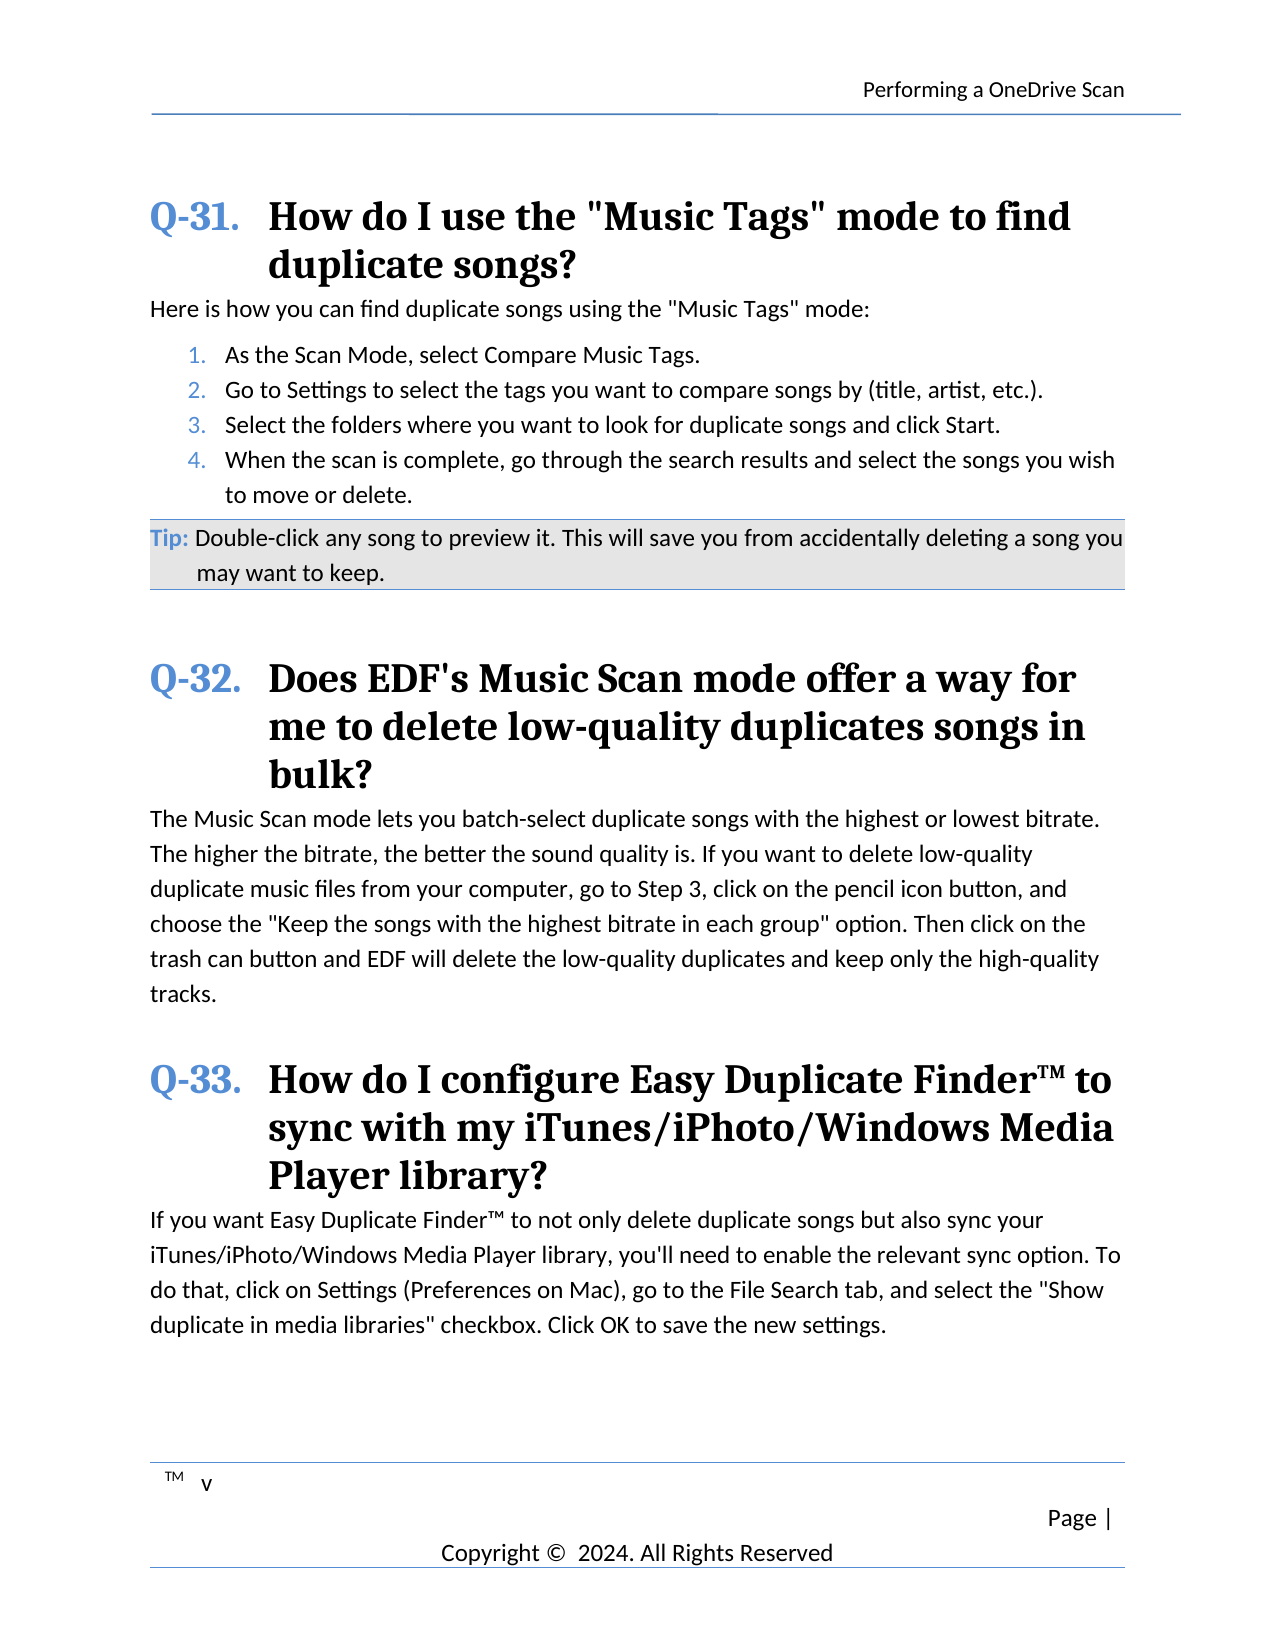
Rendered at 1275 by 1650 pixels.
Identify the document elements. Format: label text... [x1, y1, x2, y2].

text Does EDF's Music Scan mode offer a way for me to delete low-quality duplicates songs in bulk? [150, 655, 1125, 799]
text If you want Easy Duplicate Finder™ to not only delete duplicate songs but also sync your iTunes/iPhoto/Windows Media Player library, you'll need to enable the relevant sync option. To do that, click on Settings (Preferences on Mac), go to the File Search tab, and select the "Show duplicate in media libraries" checkbox. Click OK to save the new settings. [150, 1204, 1125, 1339]
list When the scan is complete, go through the search results and select the songs you wish to move or delete. [187, 444, 1125, 510]
text How do I use the "Music Tags" mode to find duplicate songs? [150, 193, 1125, 289]
text Here is how you can find duplicate songs using the "Music Tags" mode: [150, 293, 1125, 324]
text How do I configure Easy Duplicate Finder™ to sync with my iTunes/iPhoto/Windows Media Player library? [150, 1056, 1125, 1200]
list Go to Settings to select the tags you want to compare songs by (title, artist, etc.). [187, 374, 1125, 405]
text Tip: Double-click any song to preview it. This will save you from accidentally deleting a song you may want to keep. [150, 520, 1125, 589]
list As the Scan Mode, select Compare Music Tags. [187, 339, 1125, 370]
text The Music Scan mode lets you batch-select duplicate songs with the highest or lowest bitrate. The higher the bitrate, the better the sound quality is. If you want to delete low-quality duplicate music files from your computer, go to Step 3, click on the pencil icon button, and choose the "Keep the songs with the highest bitrate in each group" option. Then click on the trash can button and EDF will delete the low-quality duplicates and keep only the high-quality tracks. [150, 803, 1125, 1008]
list Select the folders where you want to look for duplicate songs and click Start. [187, 409, 1125, 440]
